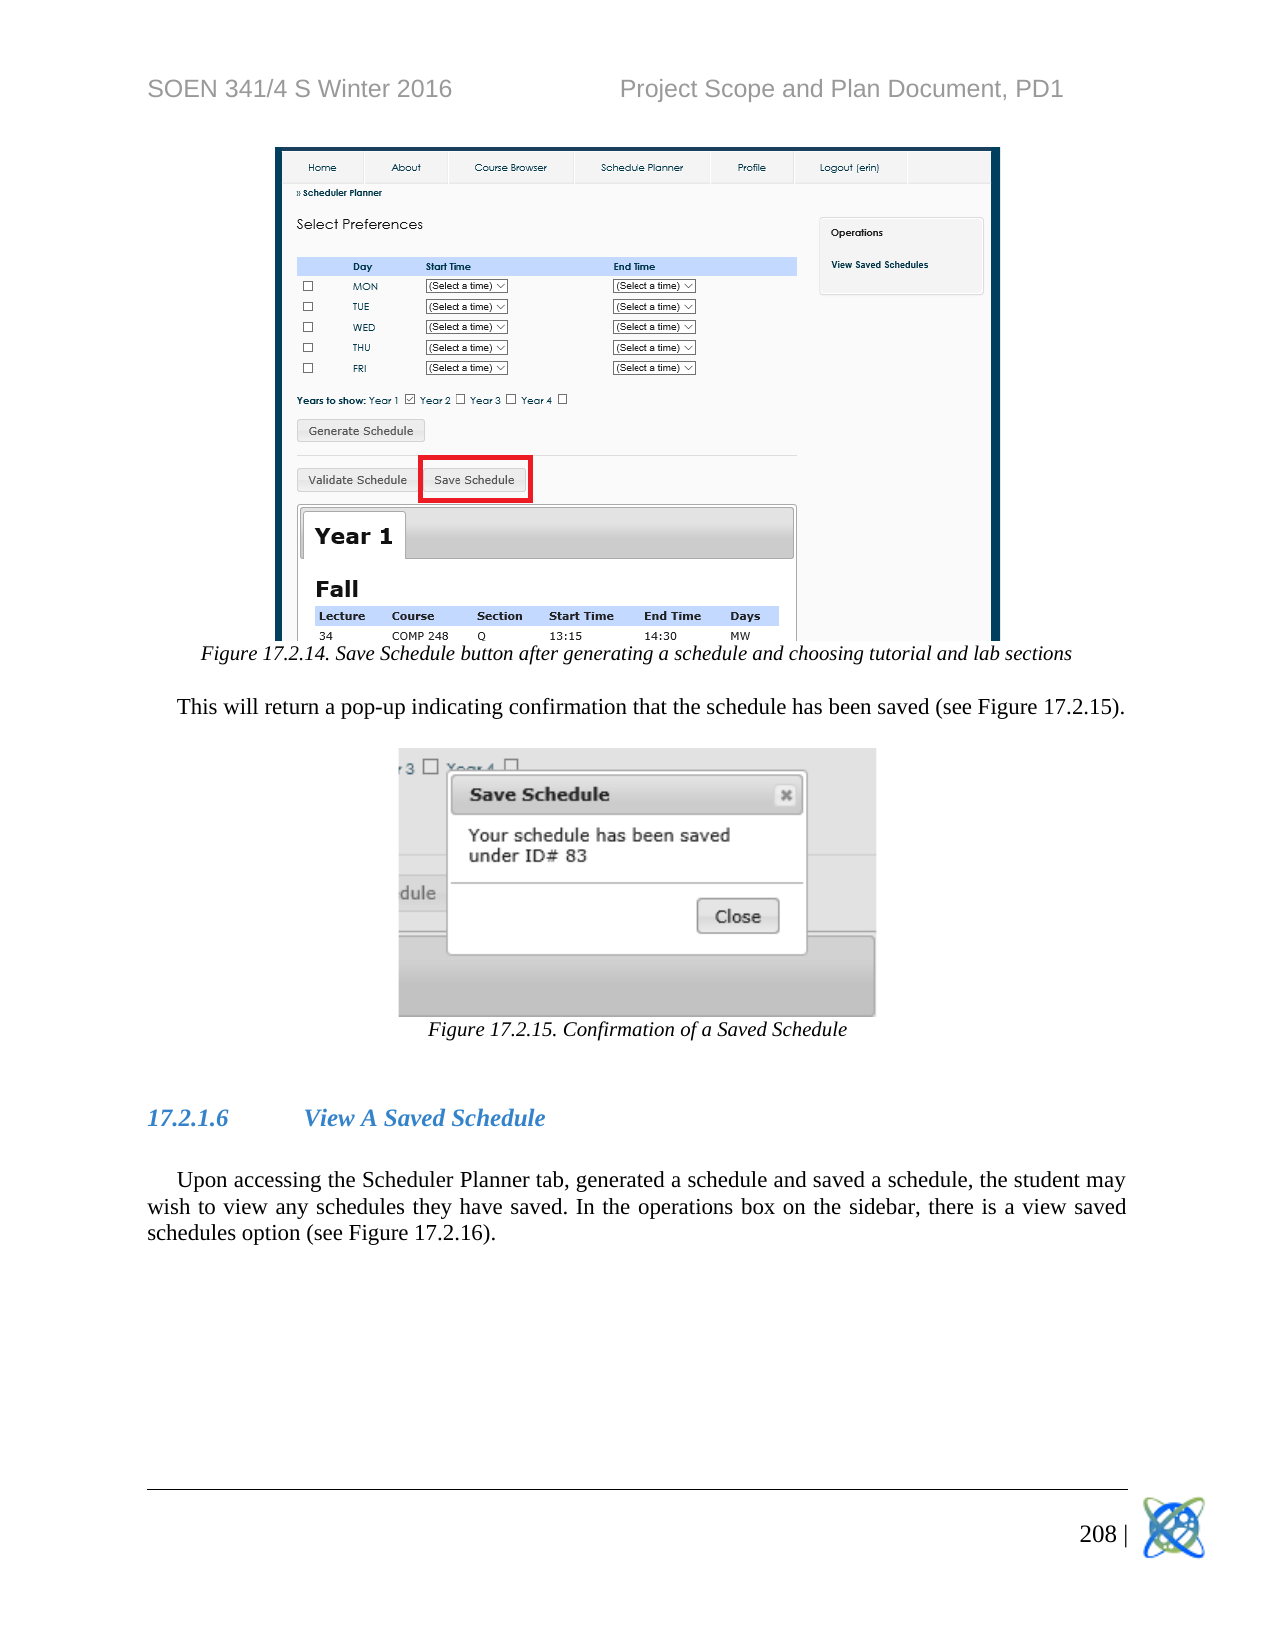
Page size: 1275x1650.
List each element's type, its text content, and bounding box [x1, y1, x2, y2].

text Upon accessing the Scheduler Planner tab, generated a schedule and saved a schedule, the student may wish to view any schedules they have saved. In the operations box on the sidebar, there is a view saved schedules option (see Figure 17.2.16). [147, 1166, 1128, 1246]
text Figure 17.2.15. Confirmation of a Saved Schedule [147, 1017, 1128, 1041]
text Figure 17.2.14. Save Schedule button after generating a schedule and choosing tutorial and lab sections [147, 640, 1128, 664]
picture [1123, 1490, 1224, 1566]
picture [398, 748, 877, 1017]
picture [283, 147, 990, 641]
text This will return a pop-up indicating confirmation that the schedule has been saved (see Figure 17.2.15). [147, 693, 1128, 719]
text View A Saved Schedule [147, 1103, 1128, 1131]
